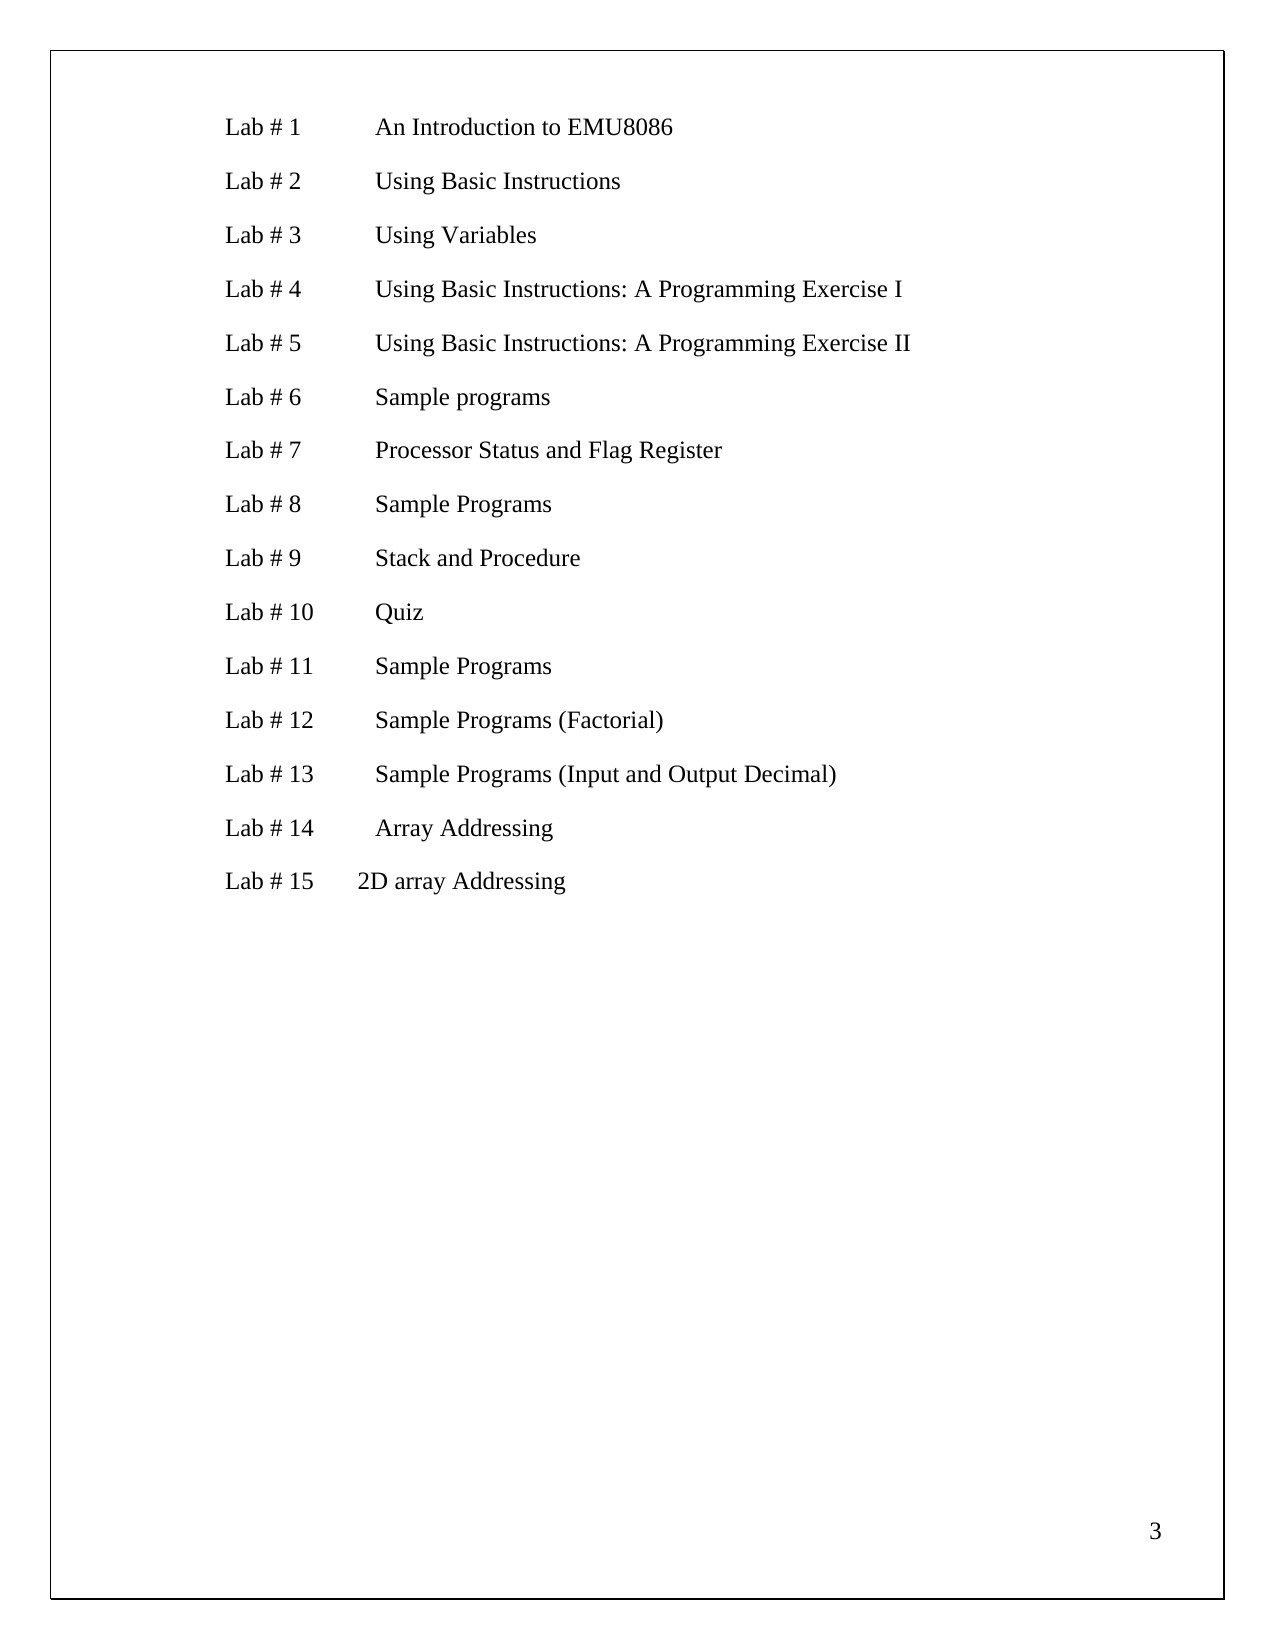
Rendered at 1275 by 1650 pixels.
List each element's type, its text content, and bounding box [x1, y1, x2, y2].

text Lab # 9 Stack and Procedure [225, 543, 1161, 572]
text Lab # 2 Using Basic Instructions [225, 166, 1161, 195]
text Lab # 4 Using Basic Instructions: A Programming Exercise I [225, 274, 1161, 303]
text Lab # 3 Using Variables [225, 220, 1161, 249]
text Lab # 5 Using Basic Instructions: A Programming Exercise II [225, 328, 1161, 357]
text Lab # 7 Processor Status and Flag Register [225, 436, 1161, 464]
text Lab # 12 Sample Programs (Factorial) [225, 705, 1161, 734]
text Lab # 13 Sample Programs (Input and Output Decimal) [225, 759, 1161, 787]
text Lab # 15 2D array Addressing [225, 866, 1161, 895]
text Lab # 10 Quiz [225, 597, 1161, 626]
text Lab # 14 Array Addressing [225, 813, 1161, 841]
text Lab # 8 Sample Programs [225, 489, 1161, 518]
text Lab # 1 An Introduction to EMU8086 [225, 112, 1161, 141]
text Lab # 11 Sample Programs [225, 651, 1161, 680]
text Lab # 6 Sample programs [225, 382, 1161, 411]
